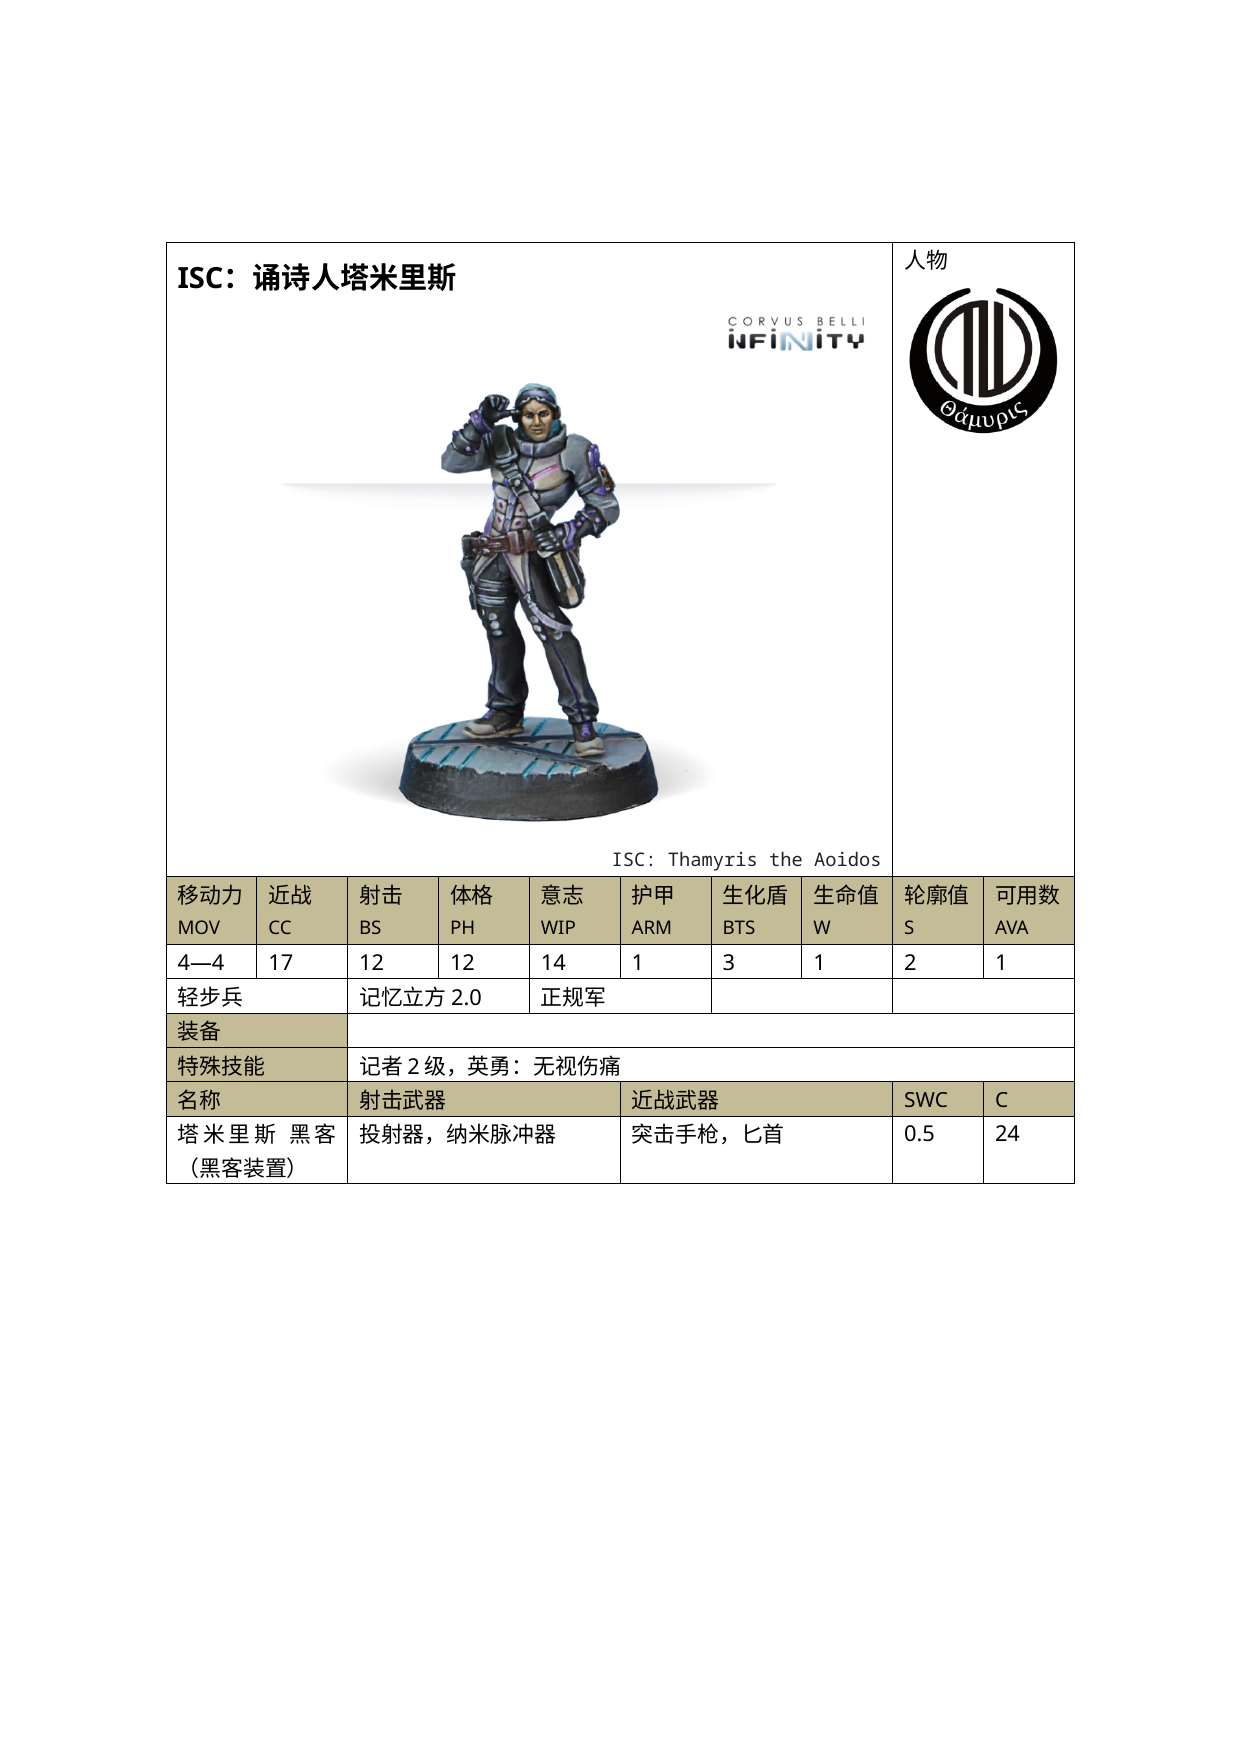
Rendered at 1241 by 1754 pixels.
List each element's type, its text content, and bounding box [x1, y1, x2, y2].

table_cell 意志 WIP [530, 877, 620, 944]
table_cell 生化盾 BTS [712, 877, 801, 944]
table_cell 2 [893, 945, 983, 978]
table_cell 可用数 AVA [984, 877, 1074, 944]
table_header ISC：诵诗人塔米里斯 ISC: Thamyris the Aoidos [167, 243, 892, 876]
table_cell 塔米里斯 黑客（黑客装置） [167, 1117, 347, 1183]
table_cell C [984, 1082, 1074, 1116]
table_cell 近战武器 [621, 1082, 892, 1116]
table_cell 0.5 [893, 1117, 983, 1183]
table_cell [348, 1014, 1074, 1047]
picture [177, 313, 881, 839]
table_cell 护甲 ARM [621, 877, 711, 944]
table_cell 4—4 [167, 945, 256, 978]
table_cell 3 [712, 945, 801, 978]
table_cell [893, 979, 1074, 1012]
table_cell 12 [348, 945, 438, 978]
table_cell 正规军 [530, 979, 711, 1012]
table_cell 24 [984, 1117, 1074, 1183]
table_cell 1 [984, 945, 1074, 978]
table_cell 移动力 MOV [167, 877, 256, 944]
table_cell 射击 BS [348, 877, 438, 944]
table_cell 近战 CC [257, 877, 347, 944]
table_cell 12 [439, 945, 529, 978]
table_cell 体格 PH [439, 877, 529, 944]
table_cell 17 [257, 945, 347, 978]
picture [903, 284, 1063, 434]
table_cell 轮廓值 S [893, 877, 983, 944]
table_cell 轻步兵 [167, 979, 347, 1012]
table_cell 突击手枪，匕首 [621, 1117, 892, 1183]
table_cell 记忆立方2.0 [348, 979, 529, 1012]
table_cell [712, 979, 892, 1012]
table_cell 生命值 W [802, 877, 892, 944]
table_cell 射击武器 [348, 1082, 620, 1116]
table_cell 投射器，纳米脉冲器 [348, 1117, 620, 1183]
table_cell 1 [802, 945, 892, 978]
table_header 人物 [893, 243, 1074, 876]
table_cell 特殊技能 [167, 1048, 347, 1081]
table_cell SWC [893, 1082, 983, 1116]
table_cell 1 [621, 945, 711, 978]
table_cell 名称 [167, 1082, 347, 1116]
table_cell 装备 [167, 1014, 347, 1047]
table_cell 14 [530, 945, 620, 978]
table_cell 记者2级，英勇：无视伤痛 [348, 1048, 1074, 1081]
